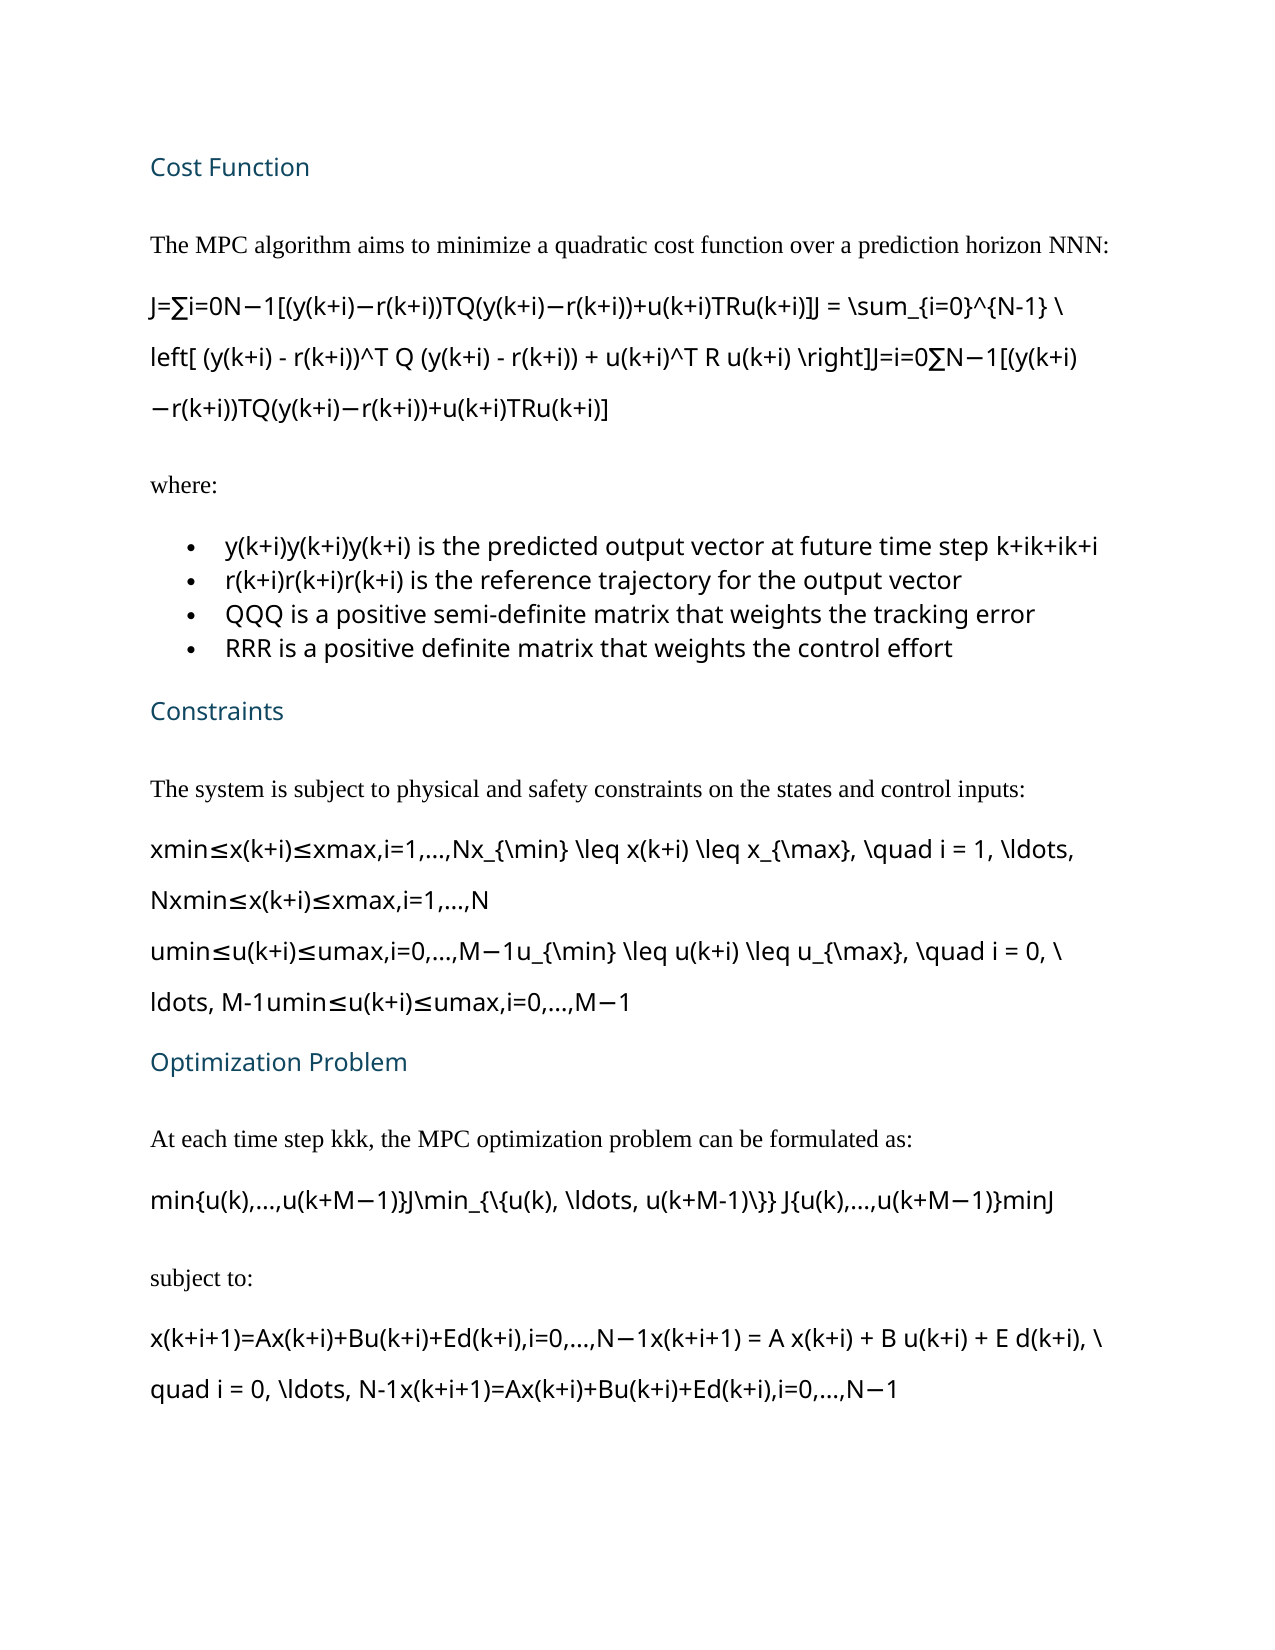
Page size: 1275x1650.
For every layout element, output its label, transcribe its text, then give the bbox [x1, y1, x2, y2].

text min⁡{u(k),…,u(k+M−1)}J\min_{\{u(k), \ldots, u(k+M-1)\}} J{u(k),…,u(k+M−1)}min​J [150, 1182, 1125, 1217]
subtitle Optimization Problem [150, 1044, 1125, 1078]
list y(k+i)y(k+i)y(k+i) is the predicted output vector at future time step k+ik+ik+i [187, 528, 1125, 562]
text The MPC algorithm aims to minimize a quadratic cost function over a prediction horizon NNN: [150, 230, 1125, 259]
text umin⁡≤u(k+i)≤umax⁡,i=0,…,M−1u_{\min} \leq u(k+i) \leq u_{\max}, \quad i = 0, \ldots, M-1umin​≤u(k+i)≤umax​,i=0,…,M−1 [150, 934, 1125, 1019]
subtitle Cost Function [150, 150, 1125, 184]
text The system is subject to physical and safety constraints on the states and control inputs: [150, 774, 1125, 803]
list QQQ is a positive semi-definite matrix that weights the tracking error [187, 596, 1125, 631]
subtitle Constraints [150, 694, 1125, 728]
text subject to: [150, 1263, 1125, 1291]
text where: [150, 470, 1125, 499]
list RRR is a positive definite matrix that weights the control effort [187, 631, 1125, 664]
list r(k+i)r(k+i)r(k+i) is the reference trajectory for the output vector [187, 562, 1125, 596]
text At each time step kkk, the MPC optimization problem can be formulated as: [150, 1124, 1125, 1153]
text x(k+i+1)=Ax(k+i)+Bu(k+i)+Ed(k+i),i=0,…,N−1x(k+i+1) = A x(k+i) + B u(k+i) + E d(k+i), \quad i = 0, \ldots, N-1x(k+i+1)=Ax(k+i)+Bu(k+i)+Ed(k+i),i=0,…,N−1 [150, 1321, 1125, 1406]
text xmin⁡≤x(k+i)≤xmax⁡,i=1,…,Nx_{\min} \leq x(k+i) \leq x_{\max}, \quad i = 1, \ldots, Nxmin​≤x(k+i)≤xmax​,i=1,…,N [150, 832, 1125, 917]
text J=∑i=0N−1[(y(k+i)−r(k+i))TQ(y(k+i)−r(k+i))+u(k+i)TRu(k+i)]J = \sum_{i=0}^{N-1} \left[ (y(k+i) - r(k+i))^T Q (y(k+i) - r(k+i)) + u(k+i)^T R u(k+i) \right]J=i=0∑N−1​[(y(k+i)−r(k+i))TQ(y(k+i)−r(k+i))+u(k+i)TRu(k+i)] [150, 288, 1125, 424]
